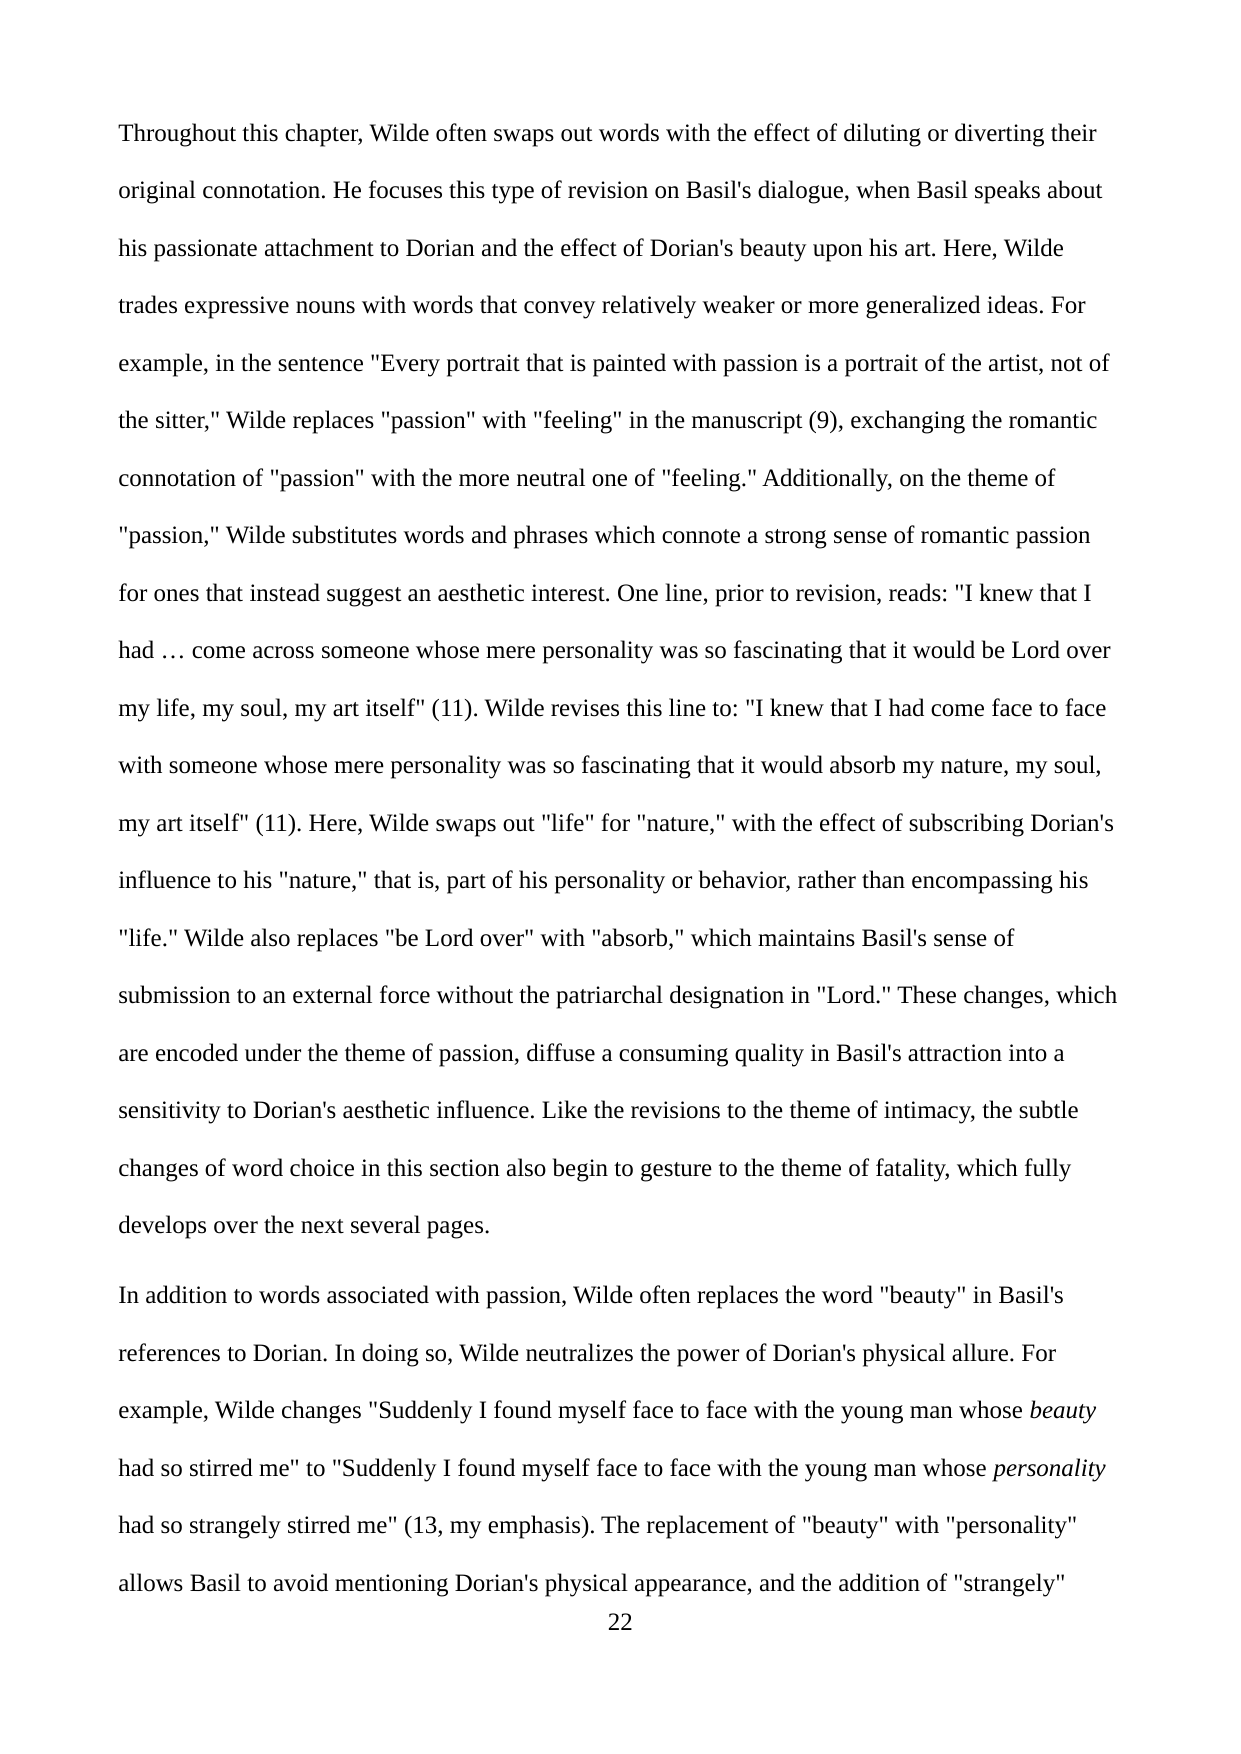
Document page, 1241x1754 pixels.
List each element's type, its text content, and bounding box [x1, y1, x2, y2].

text Throughout this chapter, Wilde often swaps out words with the effect of diluting or diverting their original connotation. He focuses this type of revision on Basil's dialogue, when Basil speaks about his passionate attachment to Dorian and the effect of Dorian's beauty upon his art. Here, Wilde trades expressive nouns with words that convey relatively weaker or more generalized ideas. For example, in the sentence "Every portrait that is painted with passion is a portrait of the artist, not of the sitter," Wilde replaces "passion" with "feeling" in the manuscript (9), exchanging the romantic connotation of "passion" with the more neutral one of "feeling." Additionally, on the theme of "passion," Wilde substitutes words and phrases which connote a strong sense of romantic passion for ones that instead suggest an aesthetic interest. One line, prior to revision, reads: "I knew that I had … come across someone whose mere personality was so fascinating that it would be Lord over my life, my soul, my art itself" (11). Wilde revises this line to: "I knew that I had come face to face with someone whose mere personality was so fascinating that it would absorb my nature, my soul, my art itself" (11). Here, Wilde swaps out "life" for "nature," with the effect of subscribing Dorian's influence to his "nature," that is, part of his personality or behavior, rather than encompassing his "life." Wilde also replaces "be Lord over" with "absorb," which maintains Basil's sense of submission to an external force without the patriarchal designation in "Lord." These changes, which are encoded under the theme of passion, diffuse a consuming quality in Basil's attraction into a sensitivity to Dorian's aesthetic influence. Like the revisions to the theme of intimacy, the subtle changes of word choice in this section also begin to gesture to the theme of fatality, which fully develops over the next several pages. [118, 118, 1122, 1239]
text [118, 1281, 1122, 1597]
